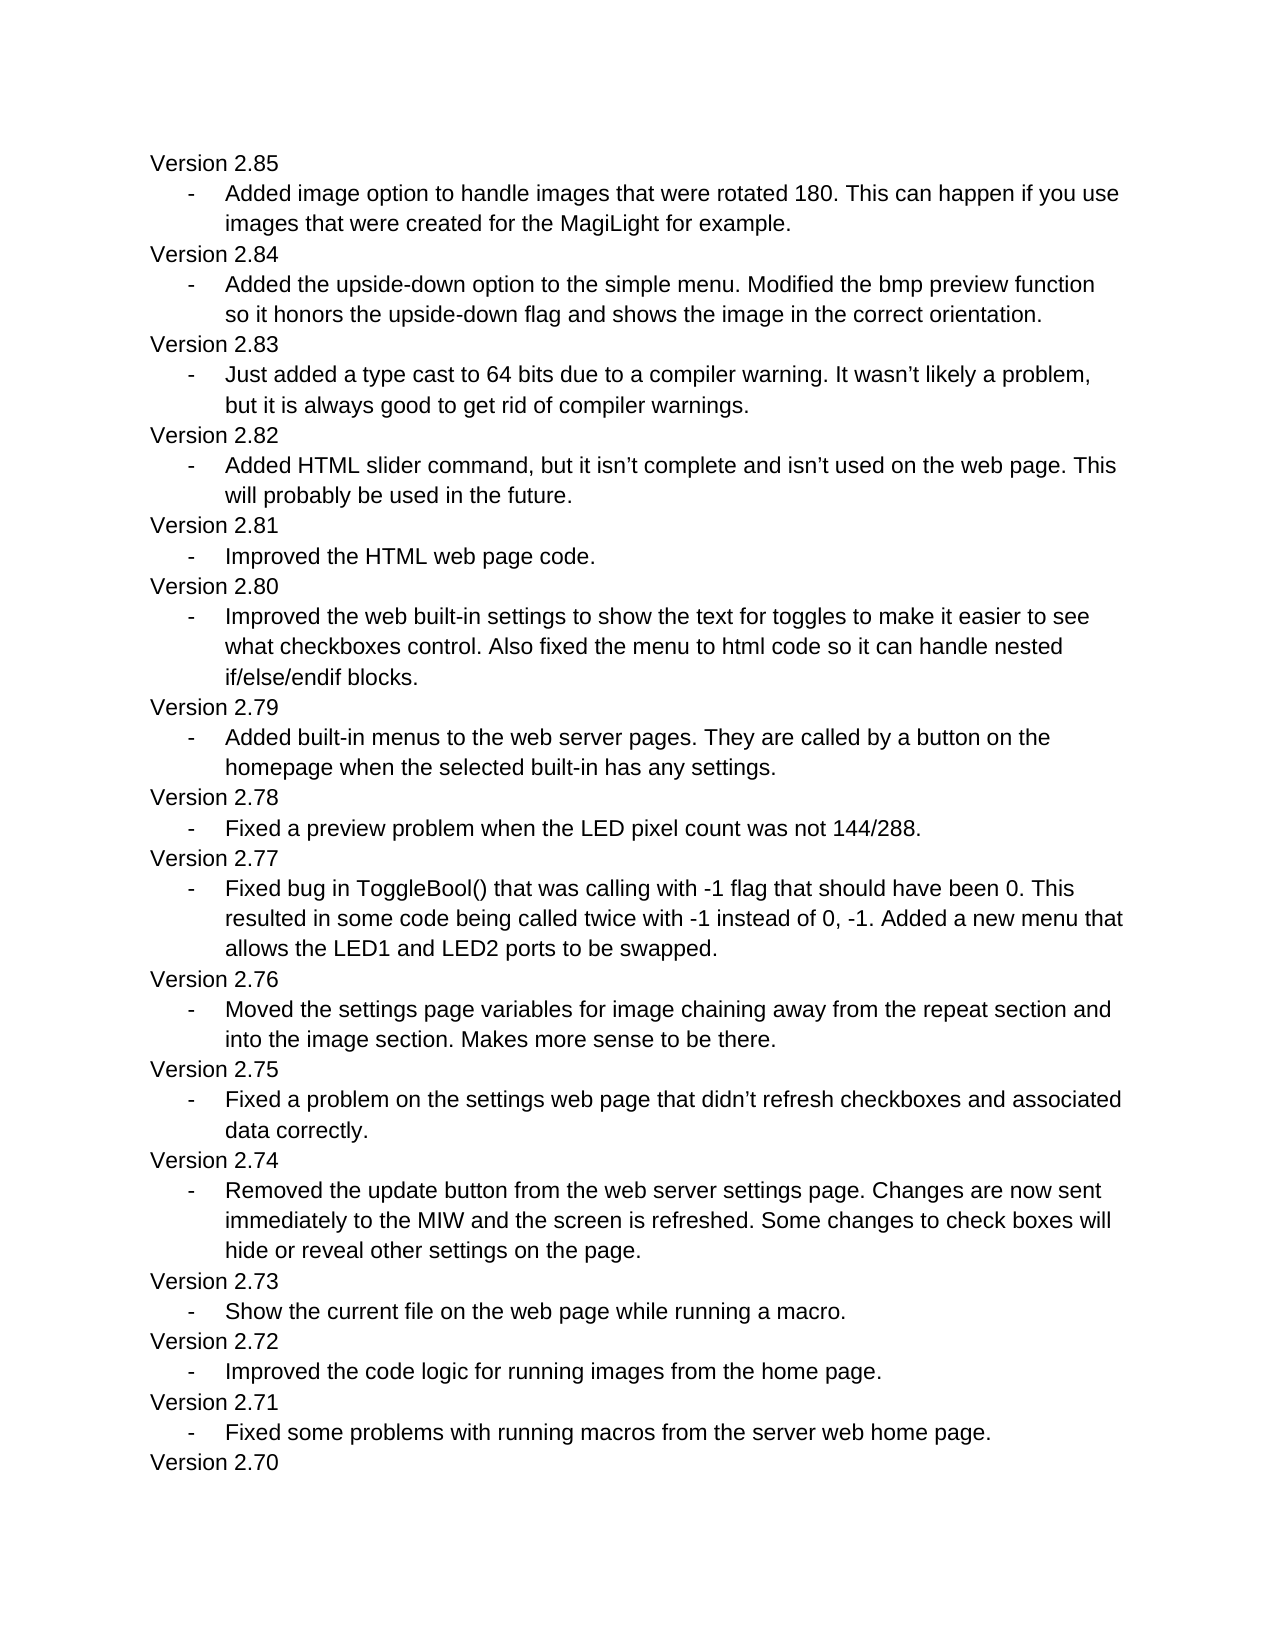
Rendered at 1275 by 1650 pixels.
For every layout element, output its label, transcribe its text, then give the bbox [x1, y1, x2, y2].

text Version 2.81 [150, 512, 1125, 539]
list Fixed a preview problem when the LED pixel count was not 144/288. [187, 814, 1125, 841]
text Version 2.74 [150, 1147, 1125, 1173]
list Moved the settings page variables for image chaining away from the repeat section and into the image section. Makes more sense to be there. [187, 996, 1125, 1052]
list Added built-in menus to the web server pages. They are called by a button on the homepage when the selected built-in has any settings. [187, 724, 1125, 781]
list Added image option to handle images that were rotated 180. This can happen if you use images that were created for the MagiLight for example. [187, 180, 1125, 237]
text Version 2.71 [150, 1388, 1125, 1415]
text Version 2.72 [150, 1328, 1125, 1354]
list Fixed bug in ToggleBool() that was calling with -1 flag that should have been 0. This resulted in some code being called twice with -1 instead of 0, -1. Added a new menu that allows the LED1 and LED2 ports to be swapped. [187, 875, 1125, 962]
list Removed the update button from the web server settings page. Changes are now sent immediately to the MIW and the screen is refreshed. Some changes to check boxes will hide or reveal other settings on the page. [187, 1177, 1125, 1264]
list Improved the HTML web page code. [187, 543, 1125, 569]
list Fixed a problem on the settings web page that didn’t refresh checkboxes and associated data correctly. [187, 1086, 1125, 1143]
list Added HTML slider command, but it isn’t complete and isn’t used on the web page. This will probably be used in the future. [187, 452, 1125, 509]
text Version 2.70 [150, 1449, 1125, 1475]
text Version 2.84 [150, 241, 1125, 267]
list Just added a type cast to 64 bits due to a compiler warning. It wasn’t likely a problem, but it is always good to get rid of compiler warnings. [187, 361, 1125, 418]
list Fixed some problems with running macros from the server web home page. [187, 1419, 1125, 1445]
text Version 2.75 [150, 1056, 1125, 1083]
text Version 2.82 [150, 422, 1125, 448]
text Version 2.85 [150, 150, 1125, 176]
text Version 2.78 [150, 784, 1125, 811]
text Version 2.73 [150, 1268, 1125, 1294]
list Improved the web built-in settings to show the text for toggles to make it easier to see what checkboxes control. Also fixed the menu to html code so it can handle nested if/else/endif blocks. [187, 603, 1125, 690]
text Version 2.76 [150, 966, 1125, 992]
text Version 2.83 [150, 331, 1125, 358]
text Version 2.79 [150, 694, 1125, 720]
list Show the current file on the web page while running a macro. [187, 1298, 1125, 1324]
text Version 2.77 [150, 845, 1125, 871]
list Added the upside-down option to the simple menu. Modified the bmp preview function so it honors the upside-down flag and shows the image in the correct orientation. [187, 271, 1125, 327]
text Version 2.80 [150, 573, 1125, 599]
list Improved the code logic for running images from the home page. [187, 1358, 1125, 1385]
